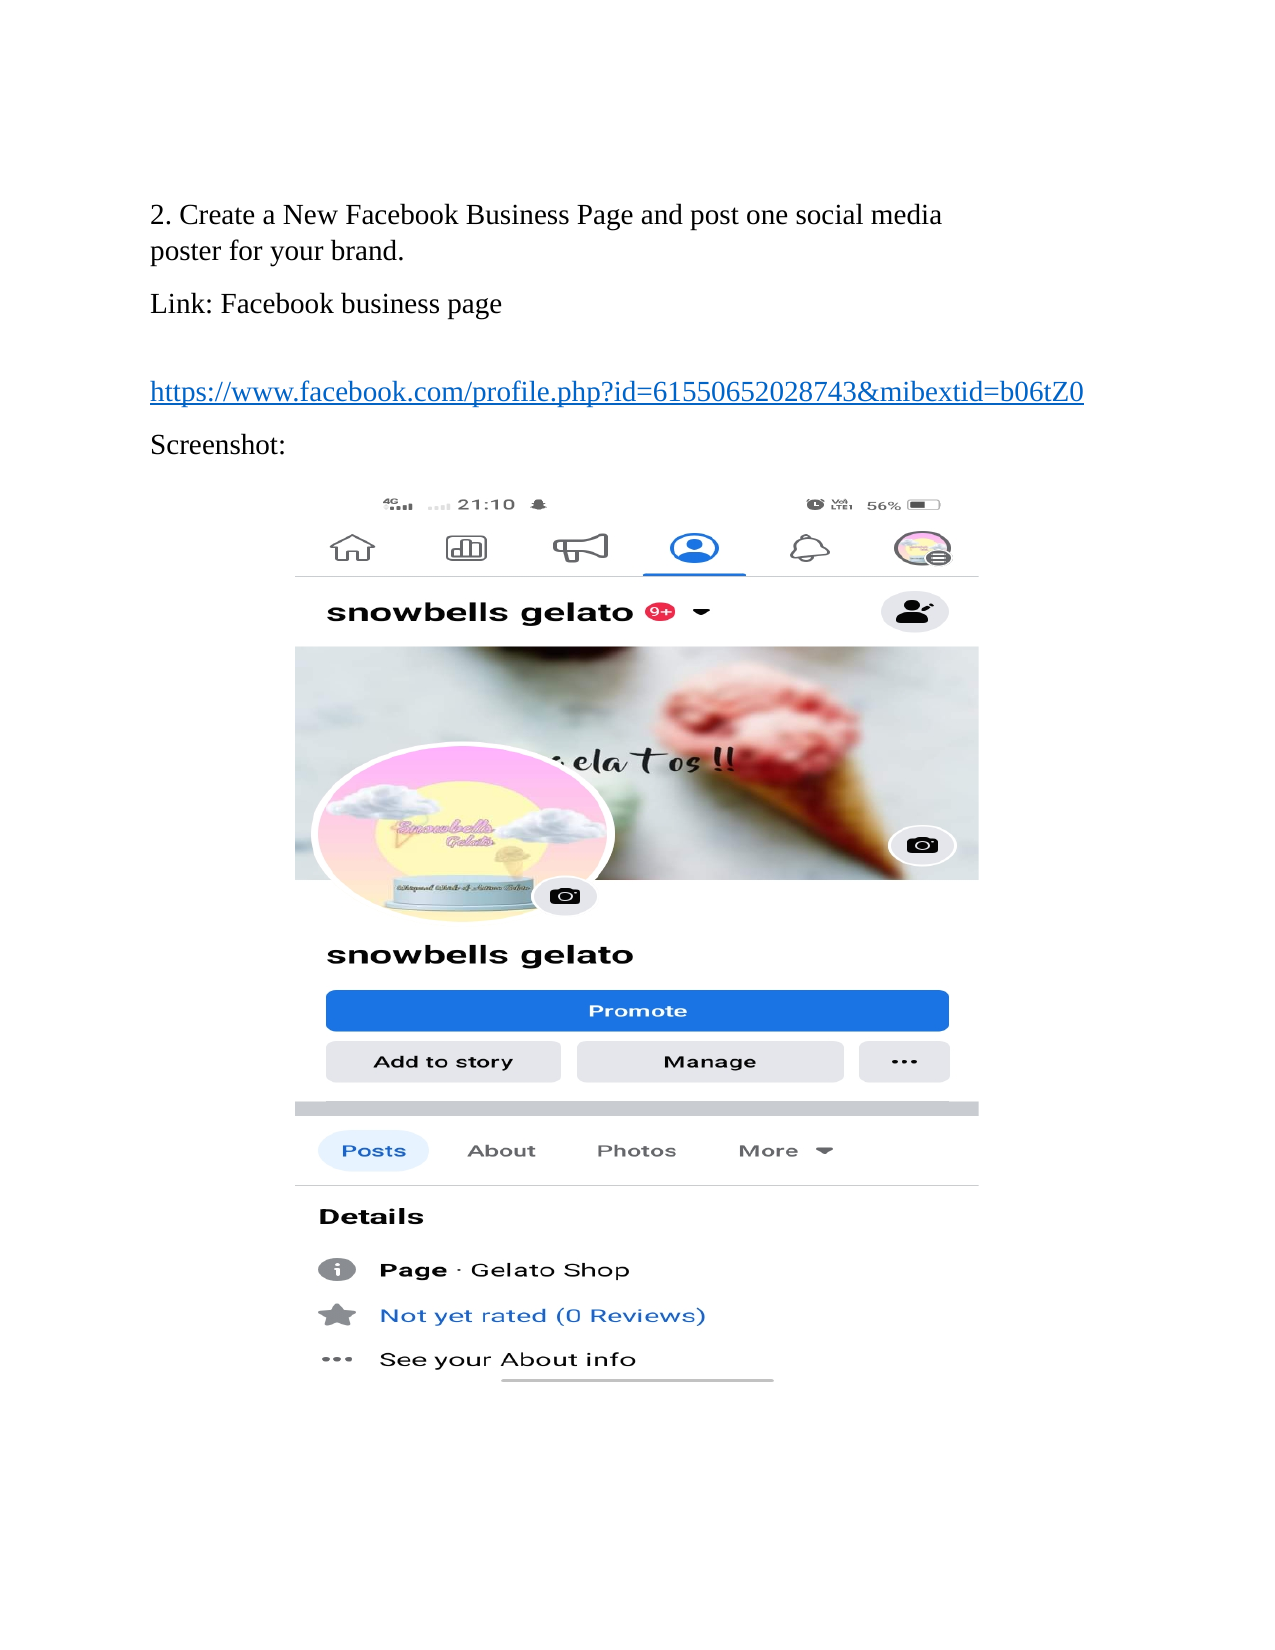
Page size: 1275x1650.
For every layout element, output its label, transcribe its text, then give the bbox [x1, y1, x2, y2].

text 2. Create a New Facebook Business Page and post one social media poster for your brand. [150, 197, 1125, 267]
picture [295, 482, 979, 1383]
text Link: Facebook business page [150, 286, 1125, 319]
text Screenshot: [150, 427, 1125, 460]
text https://www.facebook.com/profile.php?id=61550652028743&mibextid=b06tZ0 [150, 374, 1125, 408]
